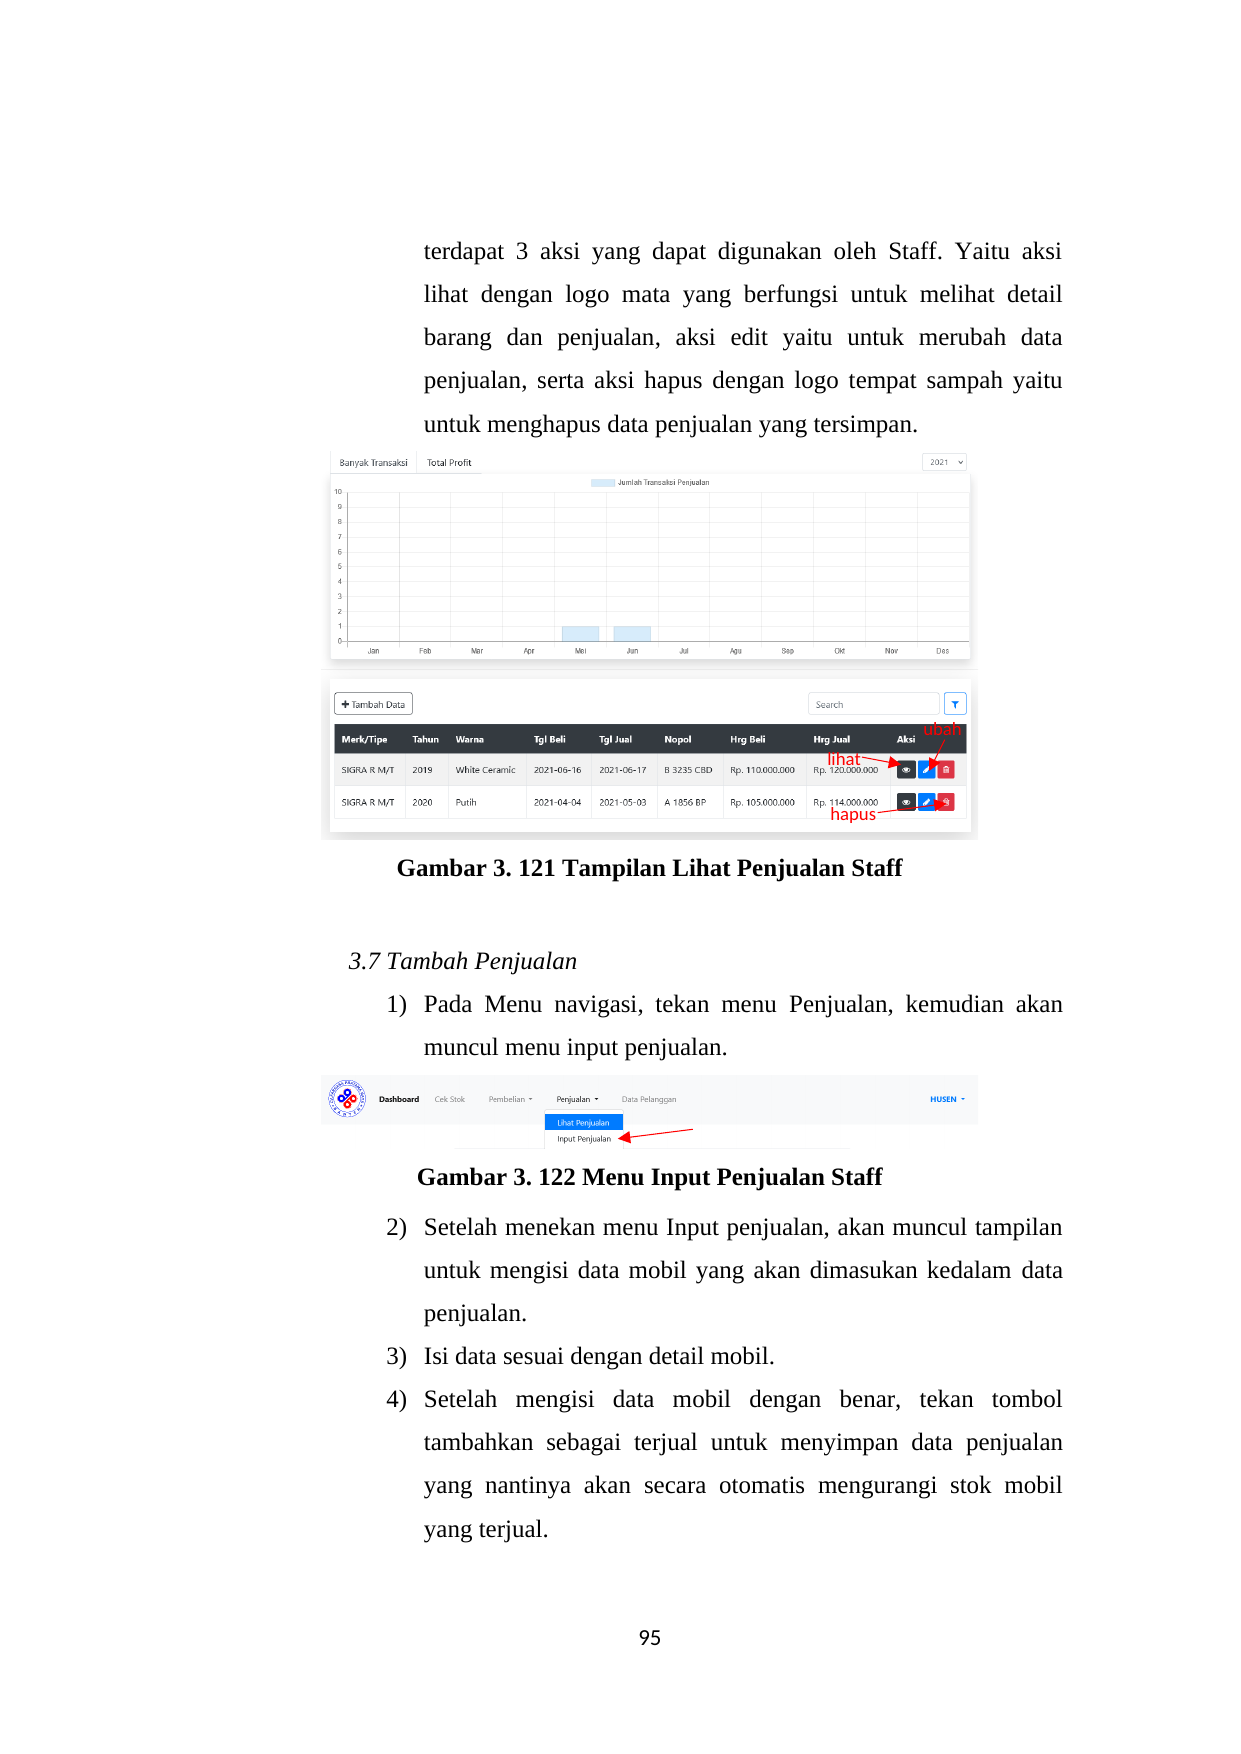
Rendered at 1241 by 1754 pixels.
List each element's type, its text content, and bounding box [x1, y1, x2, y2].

text Gambar 3. 121 Tampilan Lihat Penjualan Staff [236, 853, 1063, 882]
text Gambar 3. 122 Menu Input Penjualan Staff [236, 1162, 1063, 1191]
list Isi data sesuai dengan detail mobil. [386, 1341, 1063, 1370]
list Setelah menekan menu Input penjualan, akan muncul tampilan untuk mengisi data mobil yang akan dimasukan kedalam data penjualan. [386, 1212, 1063, 1327]
picture [321, 451, 979, 840]
picture [321, 1075, 979, 1149]
list 3.7 Tambah Penjualan [349, 946, 1063, 975]
list Setelah mengisi data mobil dengan benar, tekan tombol tambahkan sebagai terjual untuk menyimpan data penjualan yang nantinya akan secara otomatis mengurangi stok mobil yang terjual. [386, 1384, 1063, 1542]
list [386, 236, 1063, 437]
list Pada Menu navigasi, tekan menu Penjualan, kemudian akan muncul menu input penjualan. [386, 989, 1063, 1061]
